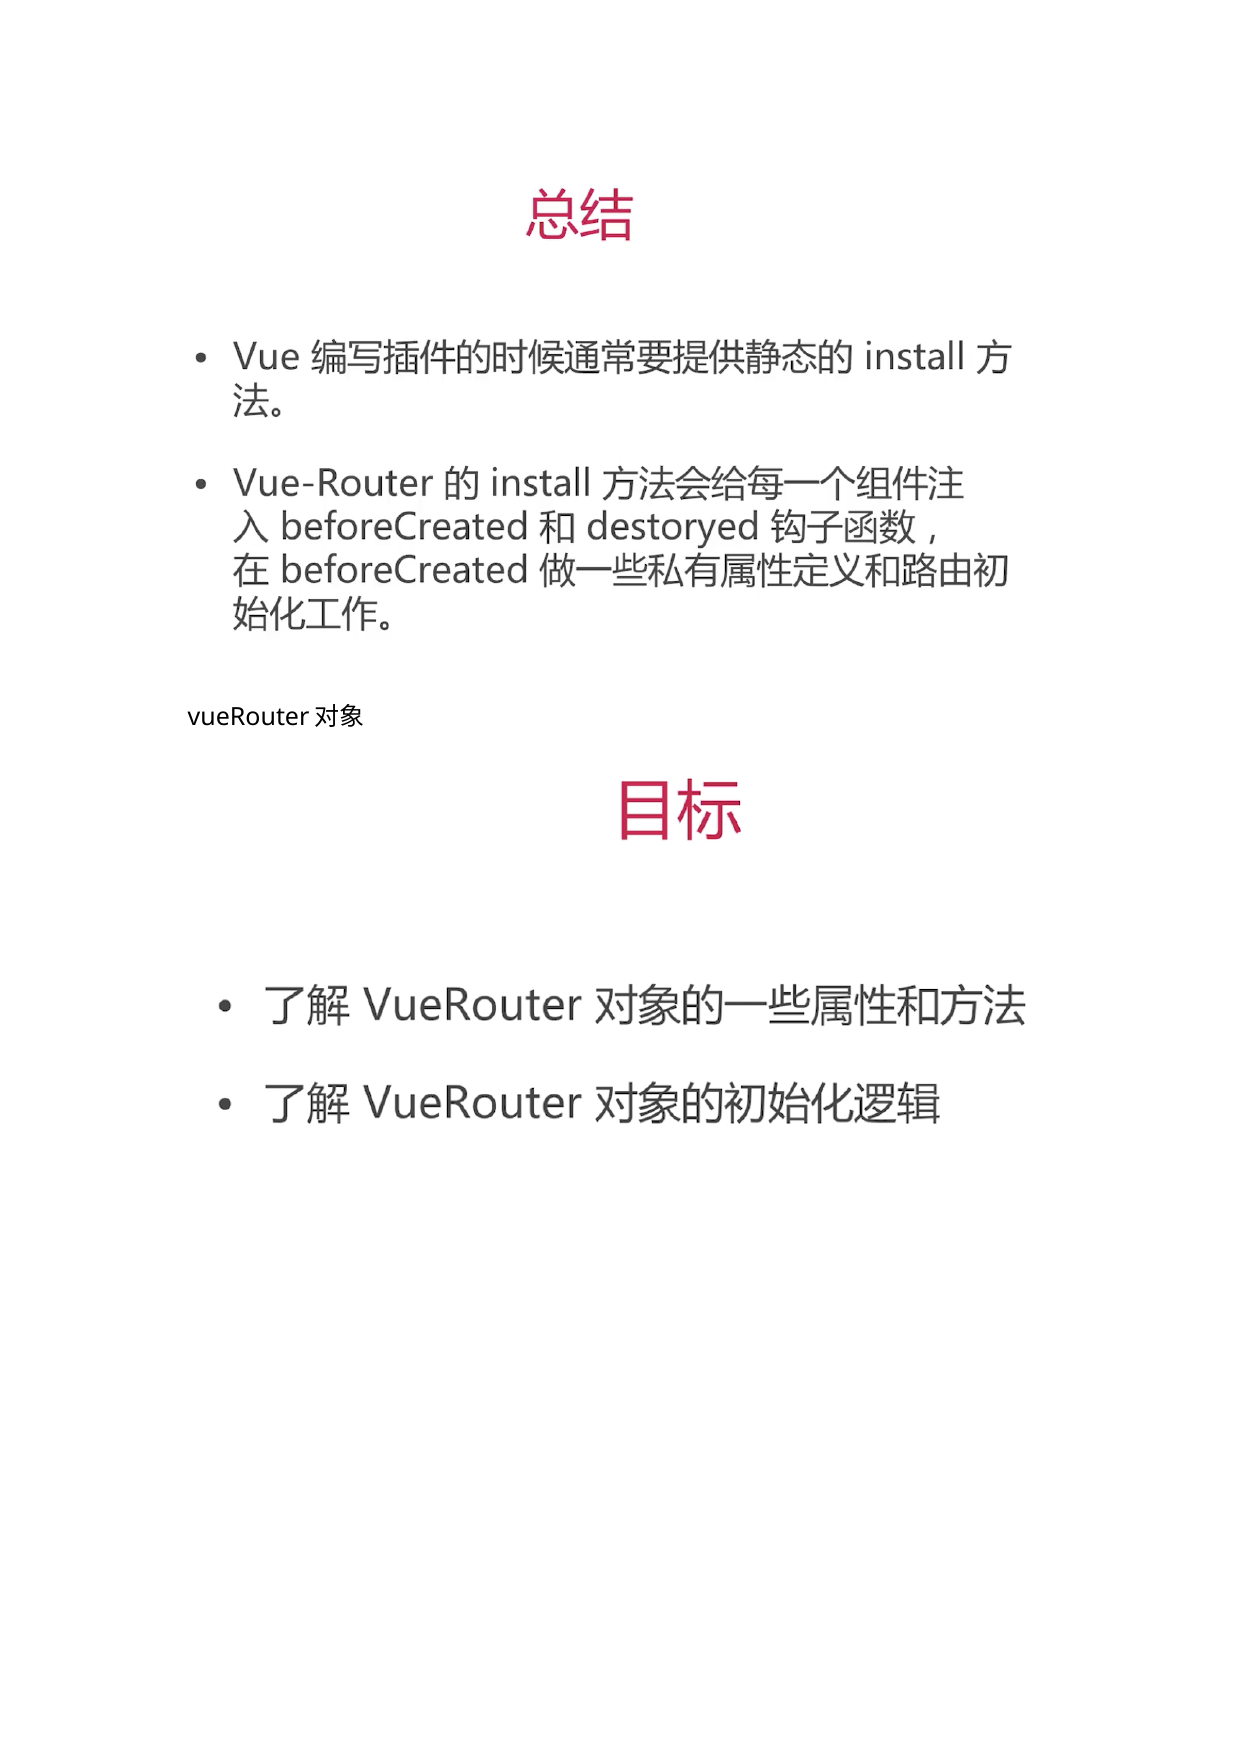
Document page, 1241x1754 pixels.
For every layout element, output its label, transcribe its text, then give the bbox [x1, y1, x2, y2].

text vueRouter对象 [187, 682, 1053, 747]
picture [187, 162, 1053, 682]
picture [187, 747, 1053, 1191]
